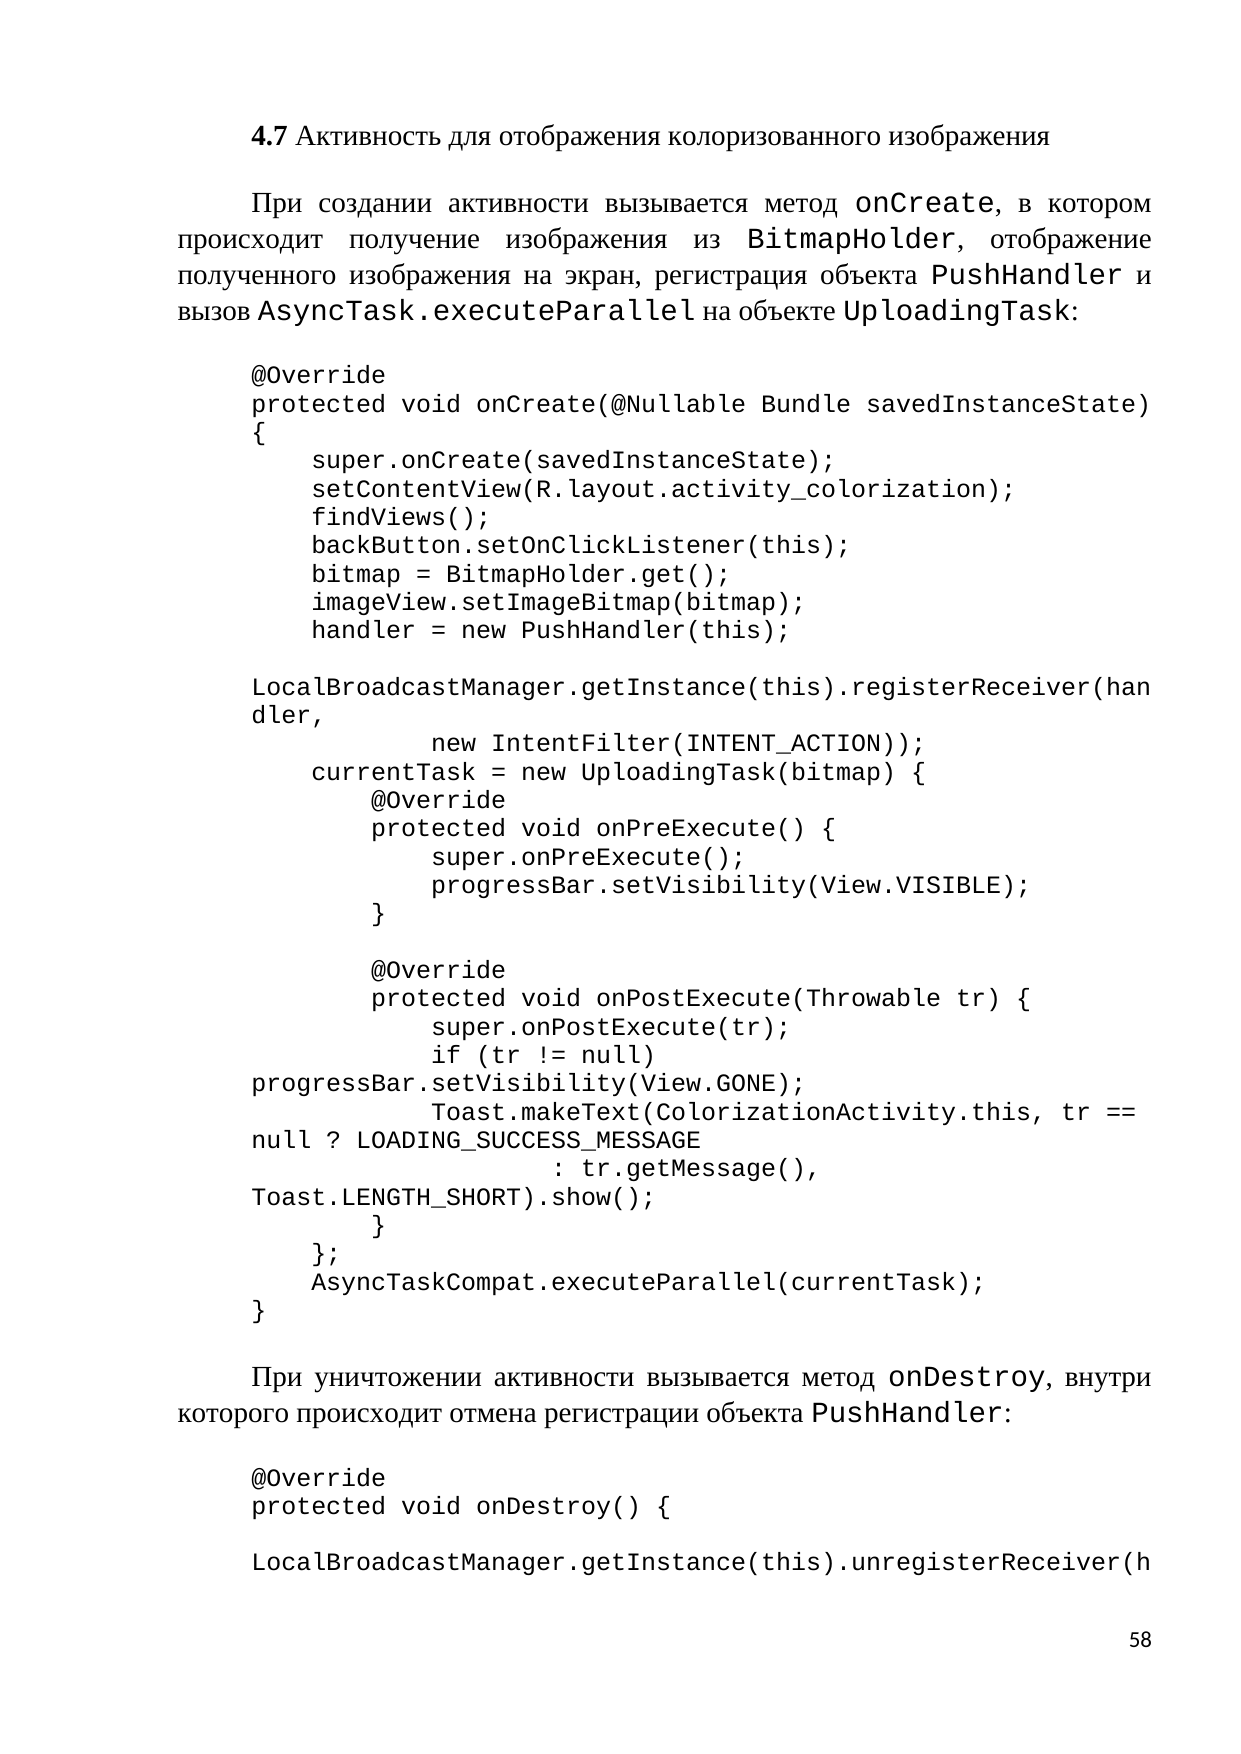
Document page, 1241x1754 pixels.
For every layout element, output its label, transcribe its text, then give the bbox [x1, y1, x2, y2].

list 4.7 Активность для отображения колоризованного изображения [177, 118, 1152, 152]
list При уничтожении активности вызывается метод onDestroy, внутри которого происходит отмена регистрации объекта PushHandler: [177, 1359, 1152, 1432]
list @Override protected void onCreate(@Nullable Bundle savedInstanceState) { super.onCreate(savedInstanceState); setContentView(R.layout.activity_colorization); findViews(); backButton.setOnClickListener(this); bitmap = BitmapHolder.get(); imageView.setImageBitmap(bitmap); handler = new PushHandler(this); LocalBroadcastManager.getInstance(this).registerReceiver(handler, new IntentFilter(INTENT_ACTION)); currentTask = new UploadingTask(bitmap) { @Override protected void onPreExecute() { super.onPreExecute(); progressBar.setVisibility(View.VISIBLE); } @Override protected void onPostExecute(Throwable tr) { super.onPostExecute(tr); if (tr != null) progressBar.setVisibility(View.GONE); Toast.makeText(ColorizationActivity.this, tr == null ? LOADING_SUCCESS_MESSAGE : tr.getMessage(), Toast.LENGTH_SHORT).show(); } }; AsyncTaskCompat.executeParallel(currentTask); } [251, 363, 1152, 1326]
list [251, 1465, 1152, 1578]
list При создании активности вызывается метод onCreate, в котором происходит получение изображения из BitmapHolder, отображение полученного изображения на экран, регистрация объекта PushHandler и вызов AsyncTask.executeParallel на объекте UploadingTask: [177, 185, 1152, 329]
